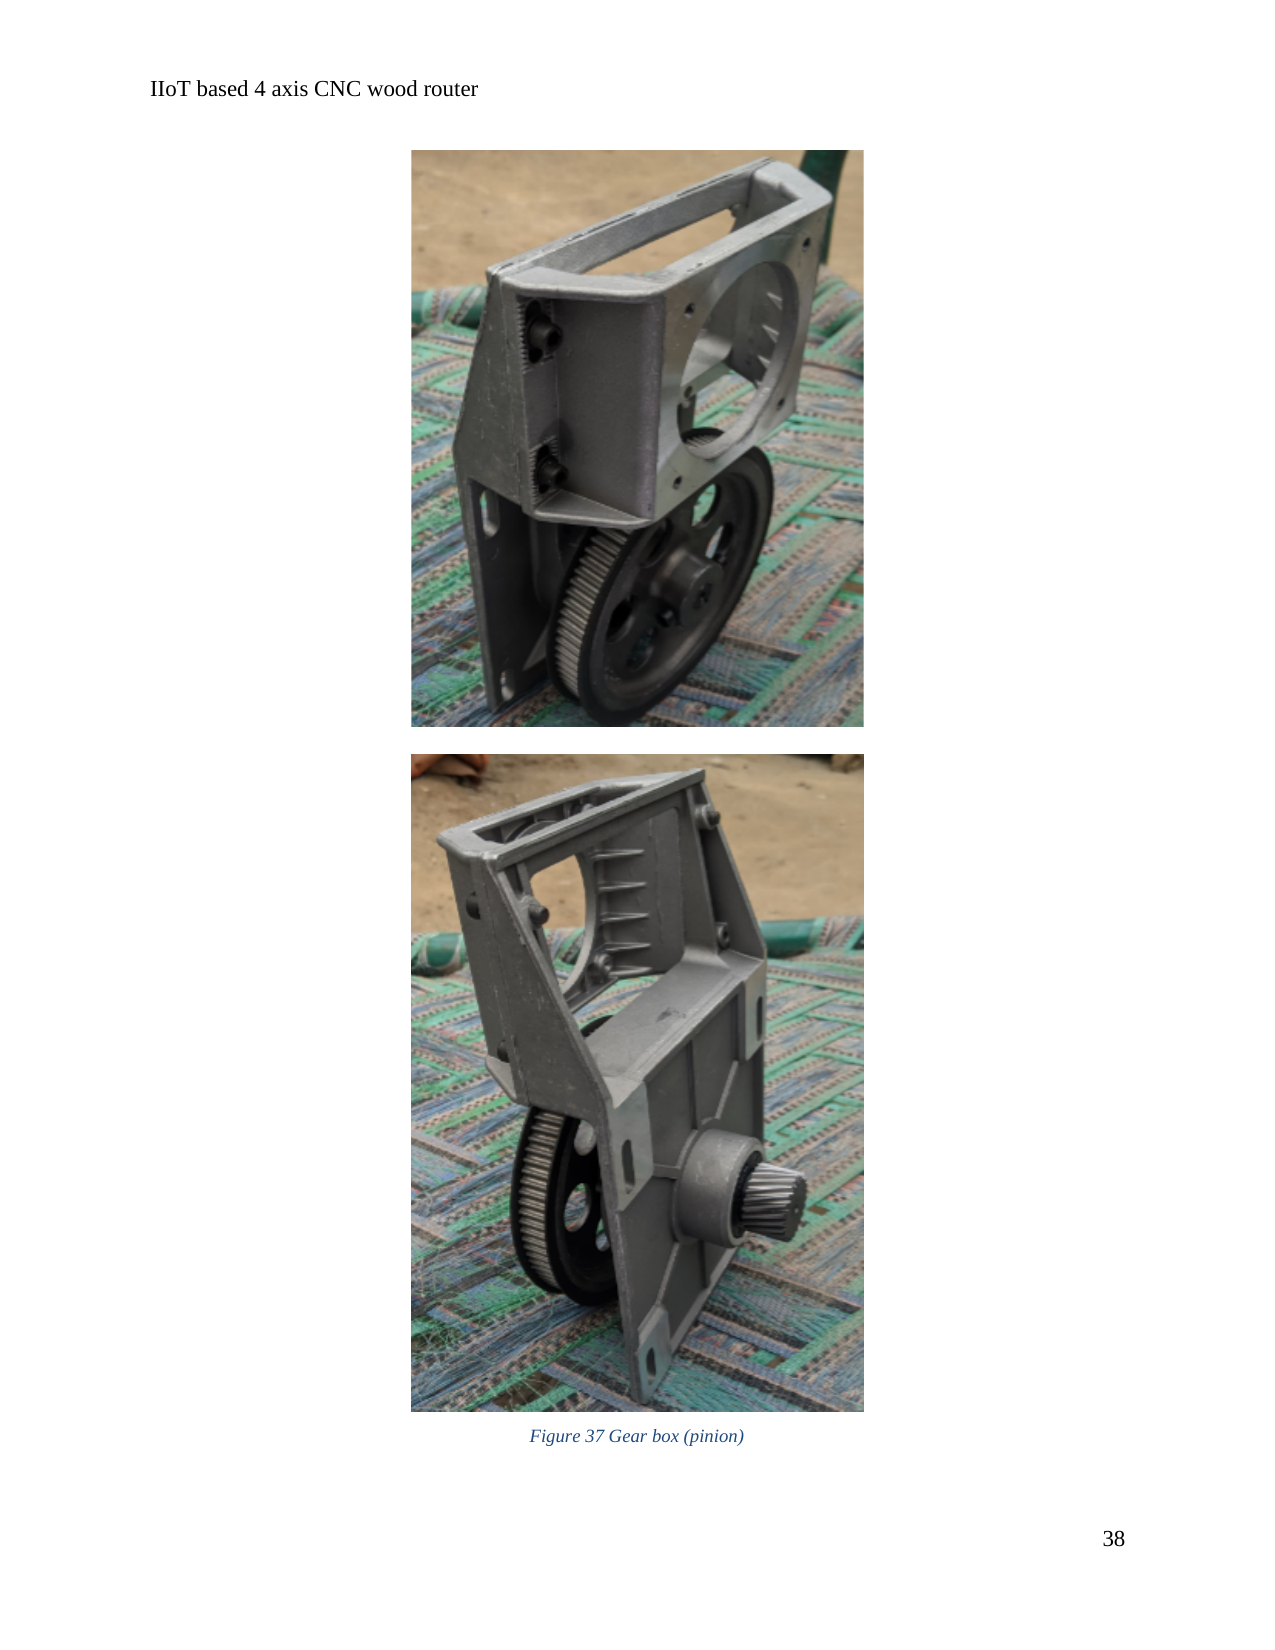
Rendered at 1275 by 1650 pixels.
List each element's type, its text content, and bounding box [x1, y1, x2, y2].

picture [411, 150, 864, 727]
picture [411, 754, 864, 1412]
